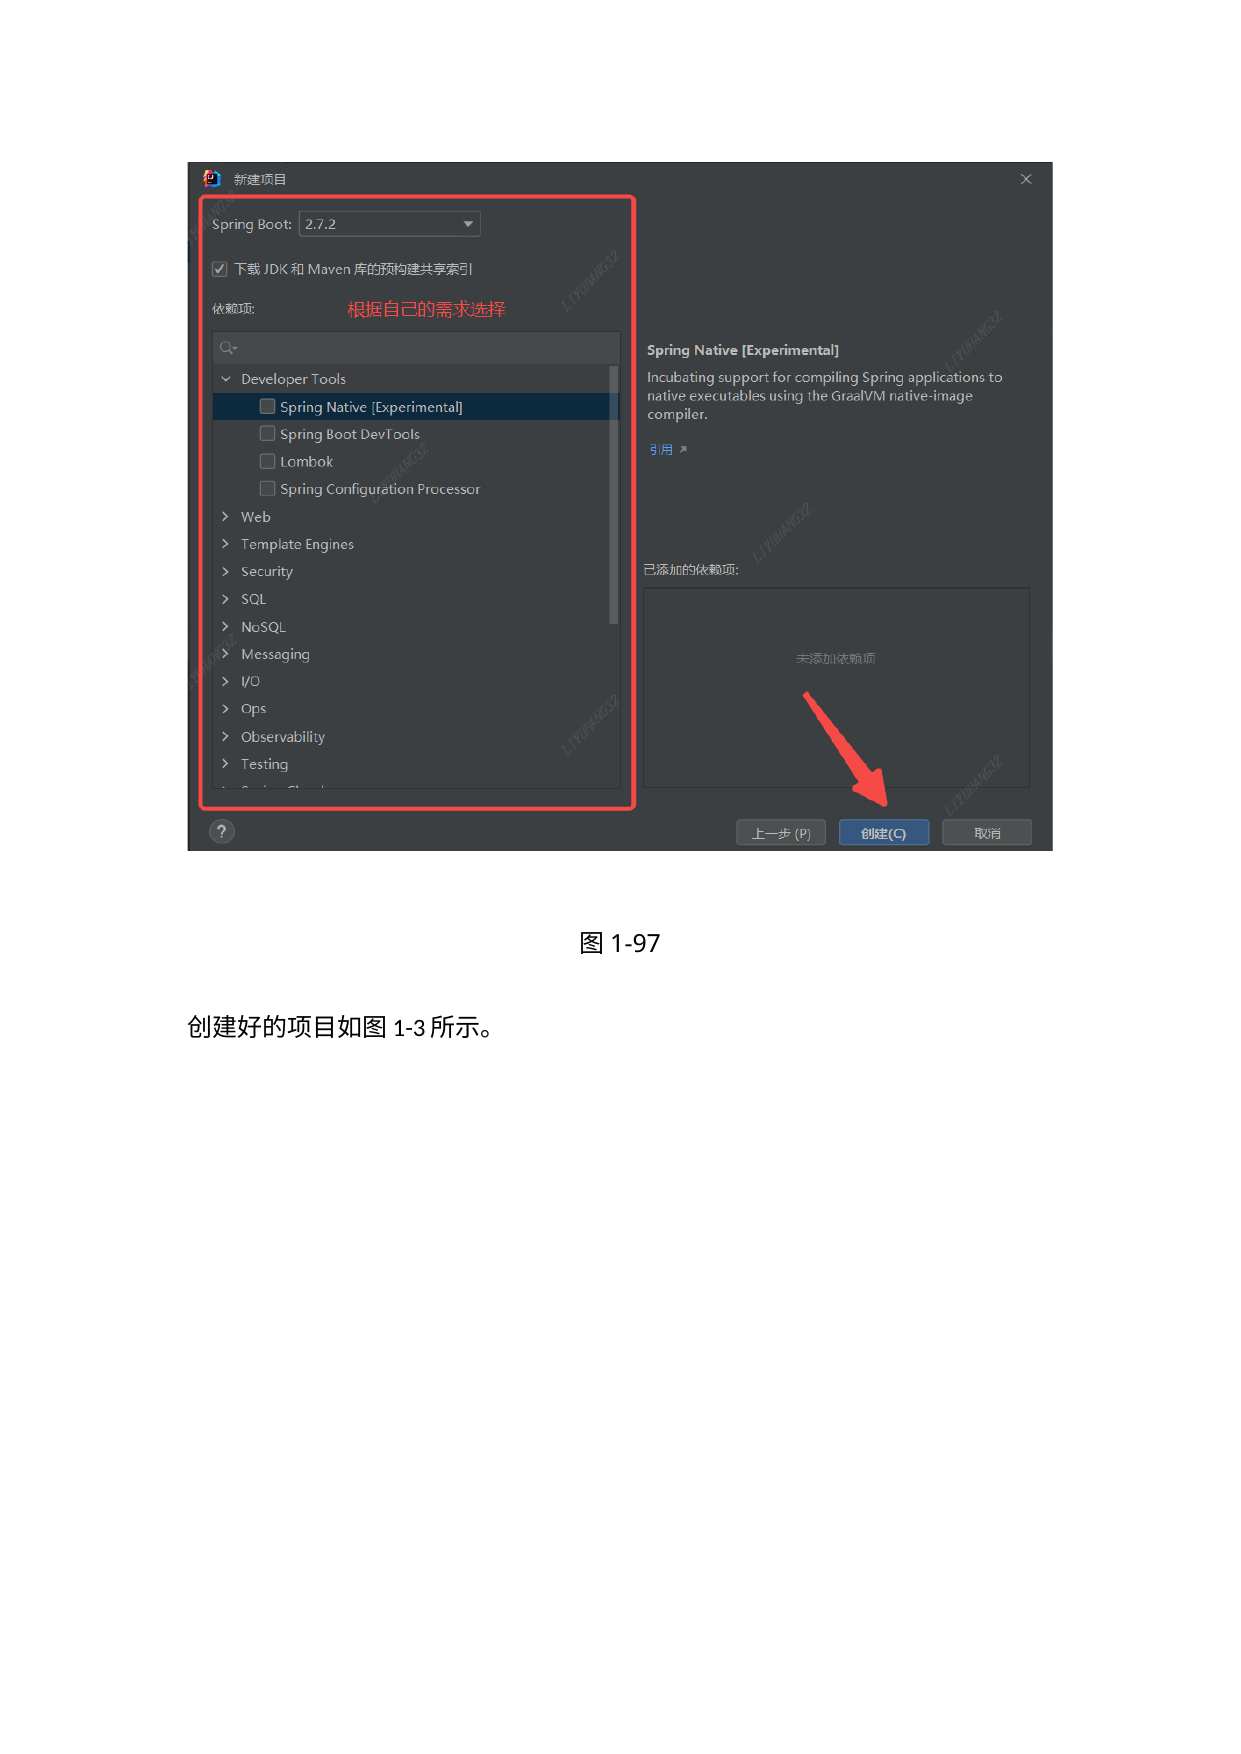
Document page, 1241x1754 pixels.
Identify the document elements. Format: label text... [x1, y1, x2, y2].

text 创建好的项目如图1-3所示。 [187, 993, 1053, 1058]
picture [187, 162, 1053, 851]
